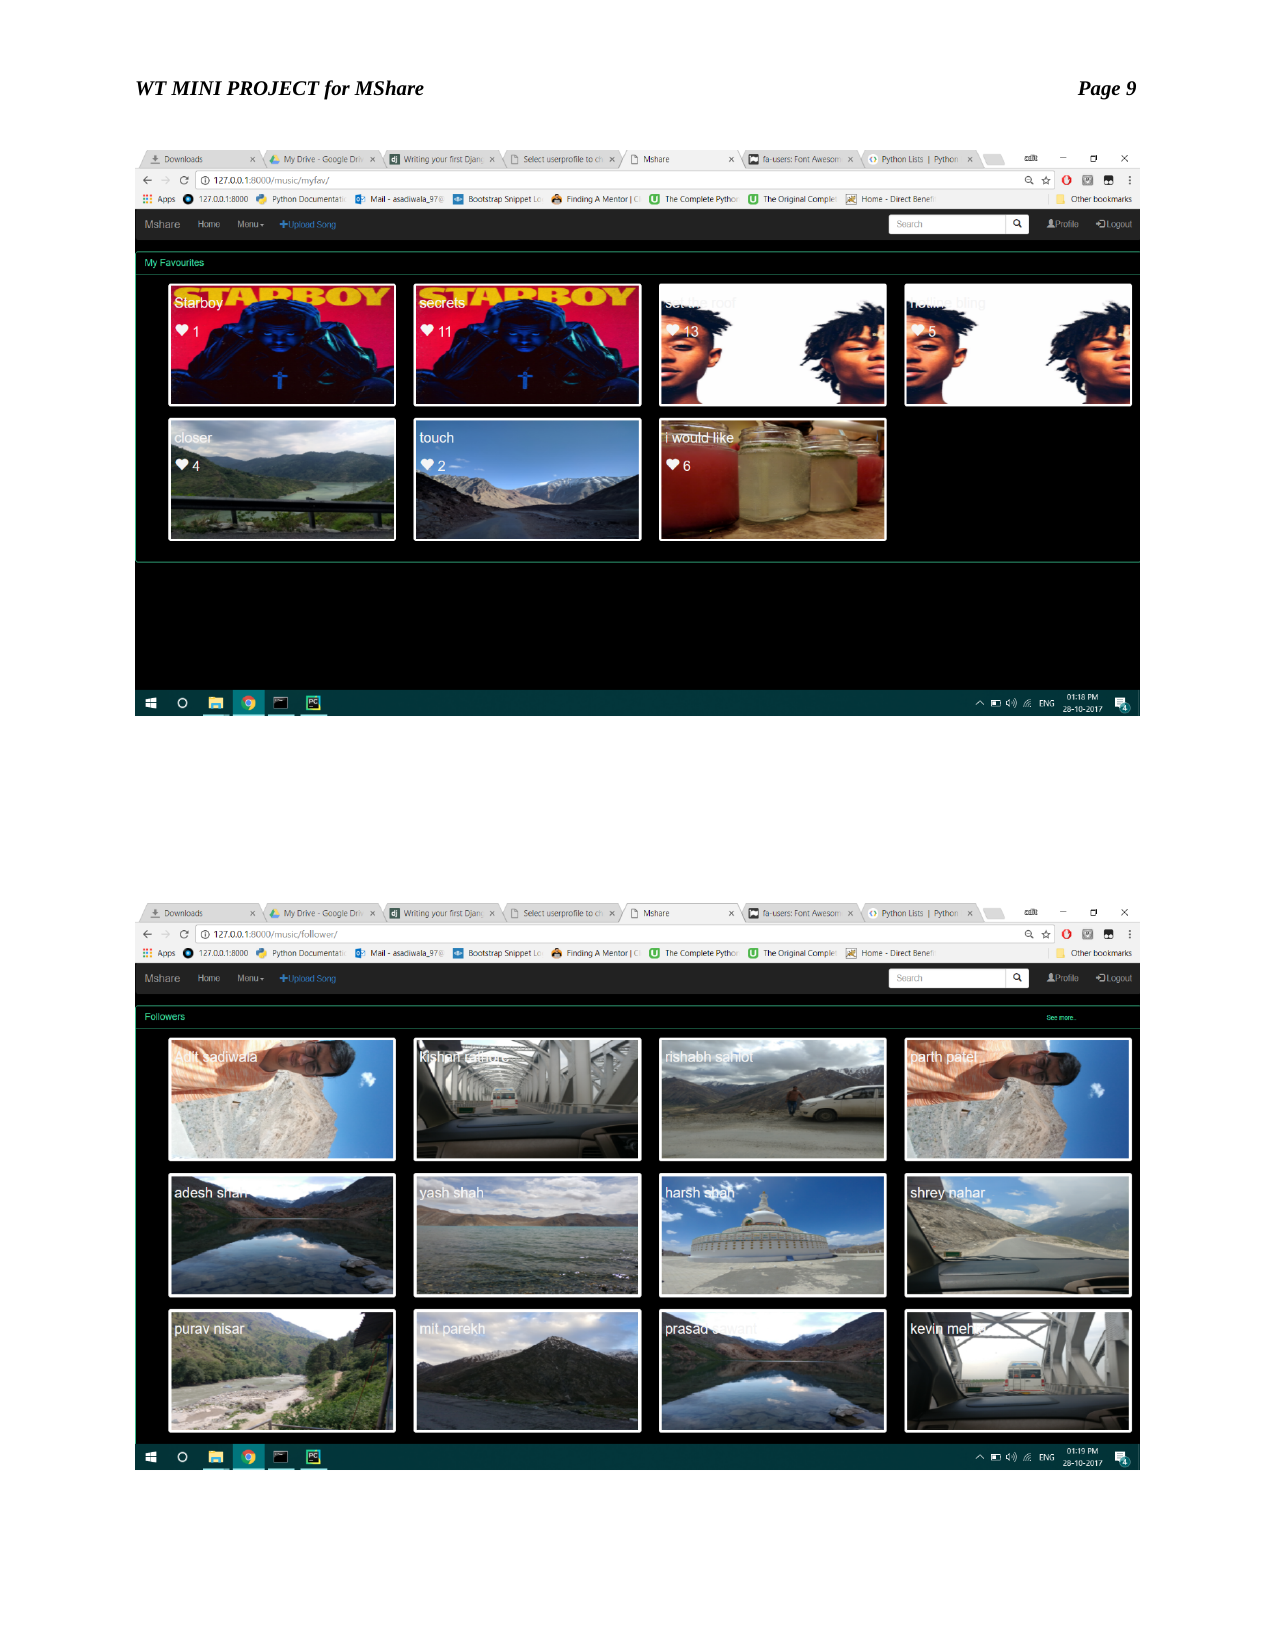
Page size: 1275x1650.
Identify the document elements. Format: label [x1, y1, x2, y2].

picture [135, 903, 1140, 1497]
picture [135, 150, 1140, 743]
